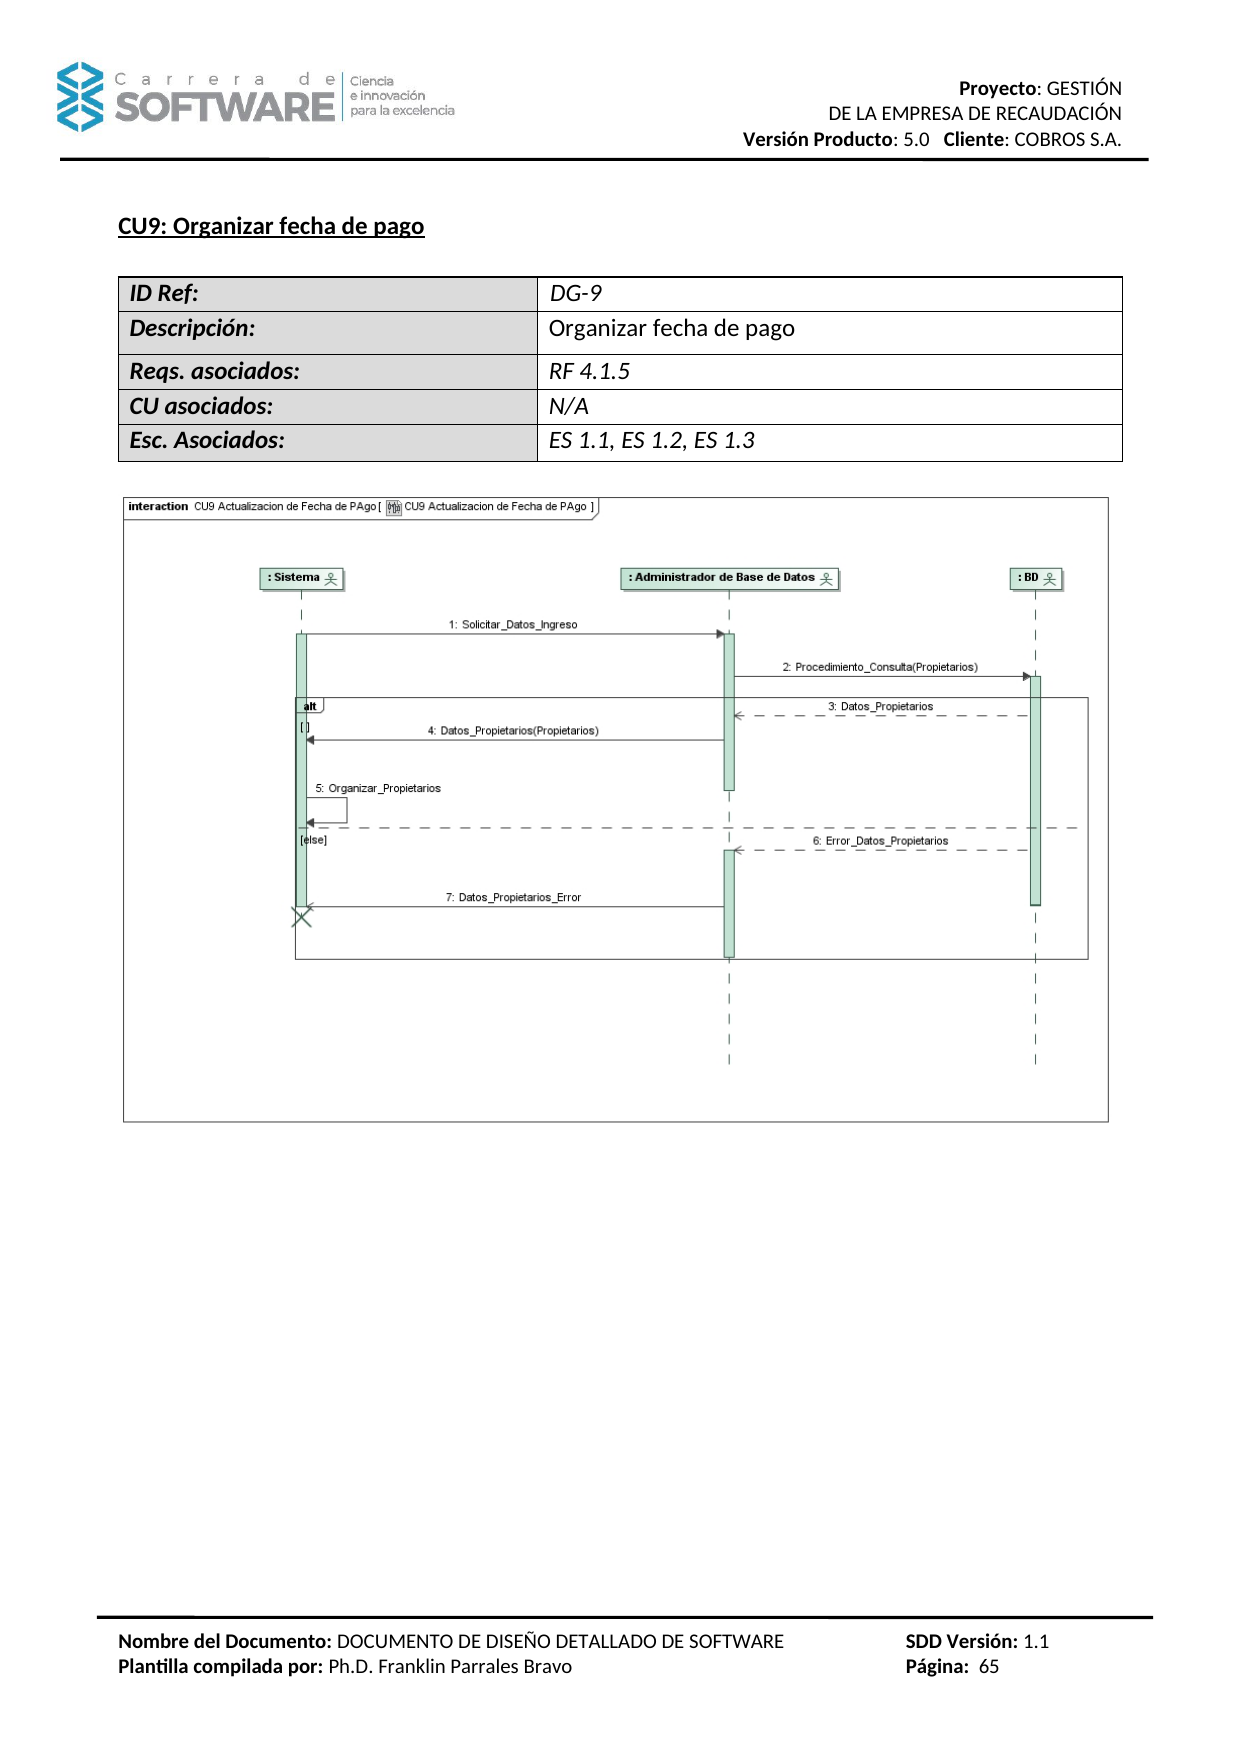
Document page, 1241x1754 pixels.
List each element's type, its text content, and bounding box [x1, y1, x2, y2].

table_cell CU asociados: [119, 390, 537, 424]
table_cell Organizar fecha de pago [538, 312, 1122, 354]
table_cell RF 4.1.5 [538, 355, 1122, 389]
table_header DG-9 [538, 278, 1122, 311]
table_header ID Ref: [119, 278, 537, 311]
table_cell Esc. Asociados: [119, 425, 537, 461]
table_cell N/A [538, 390, 1122, 424]
text CU9: Organizar fecha de pago [118, 211, 1122, 241]
picture [46, 46, 461, 154]
table_cell ES 1.1, ES 1.2, ES 1.3 [538, 425, 1122, 461]
table_cell Reqs. asociados: [119, 355, 537, 389]
picture [118, 492, 1123, 1172]
table_cell Descripción: [119, 312, 537, 354]
